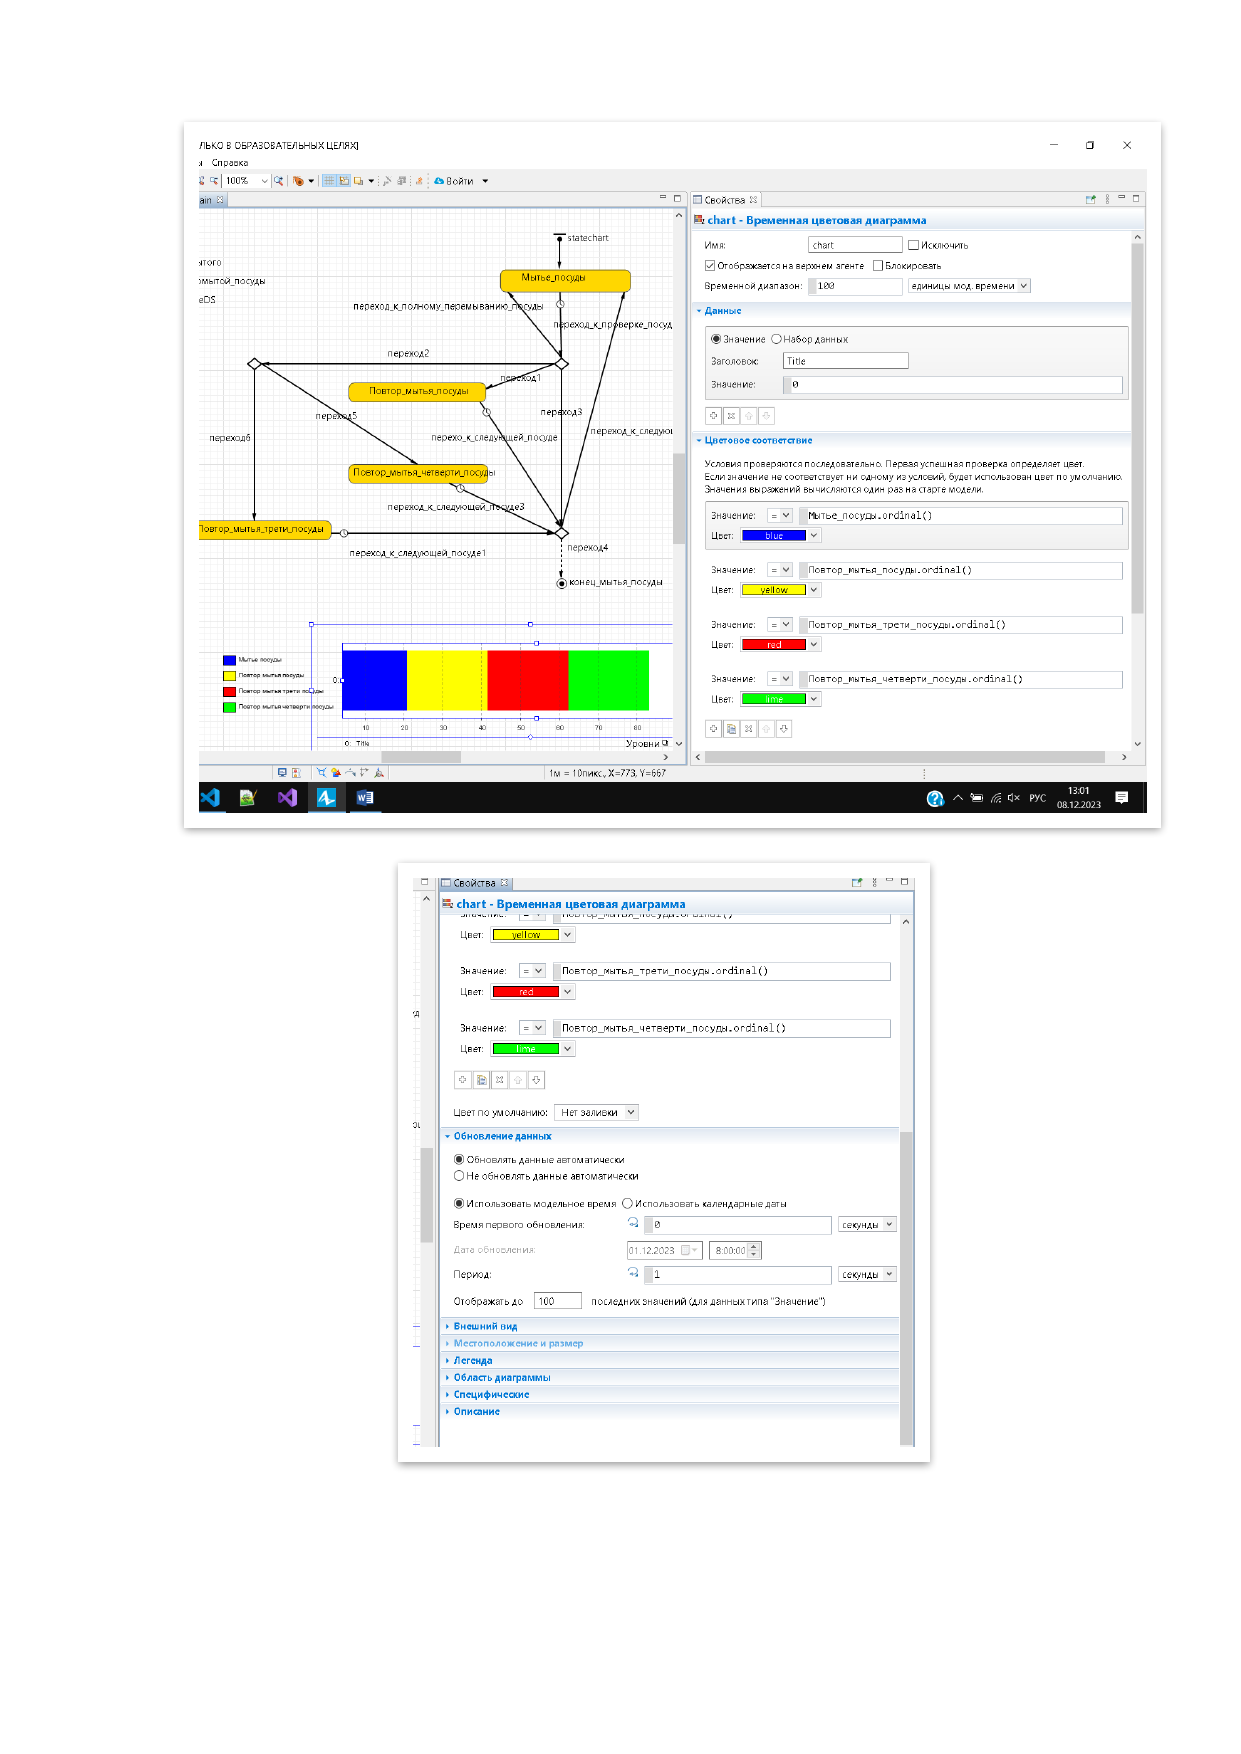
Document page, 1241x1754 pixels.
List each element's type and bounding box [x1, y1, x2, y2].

picture [413, 878, 915, 1447]
picture [199, 137, 1147, 813]
